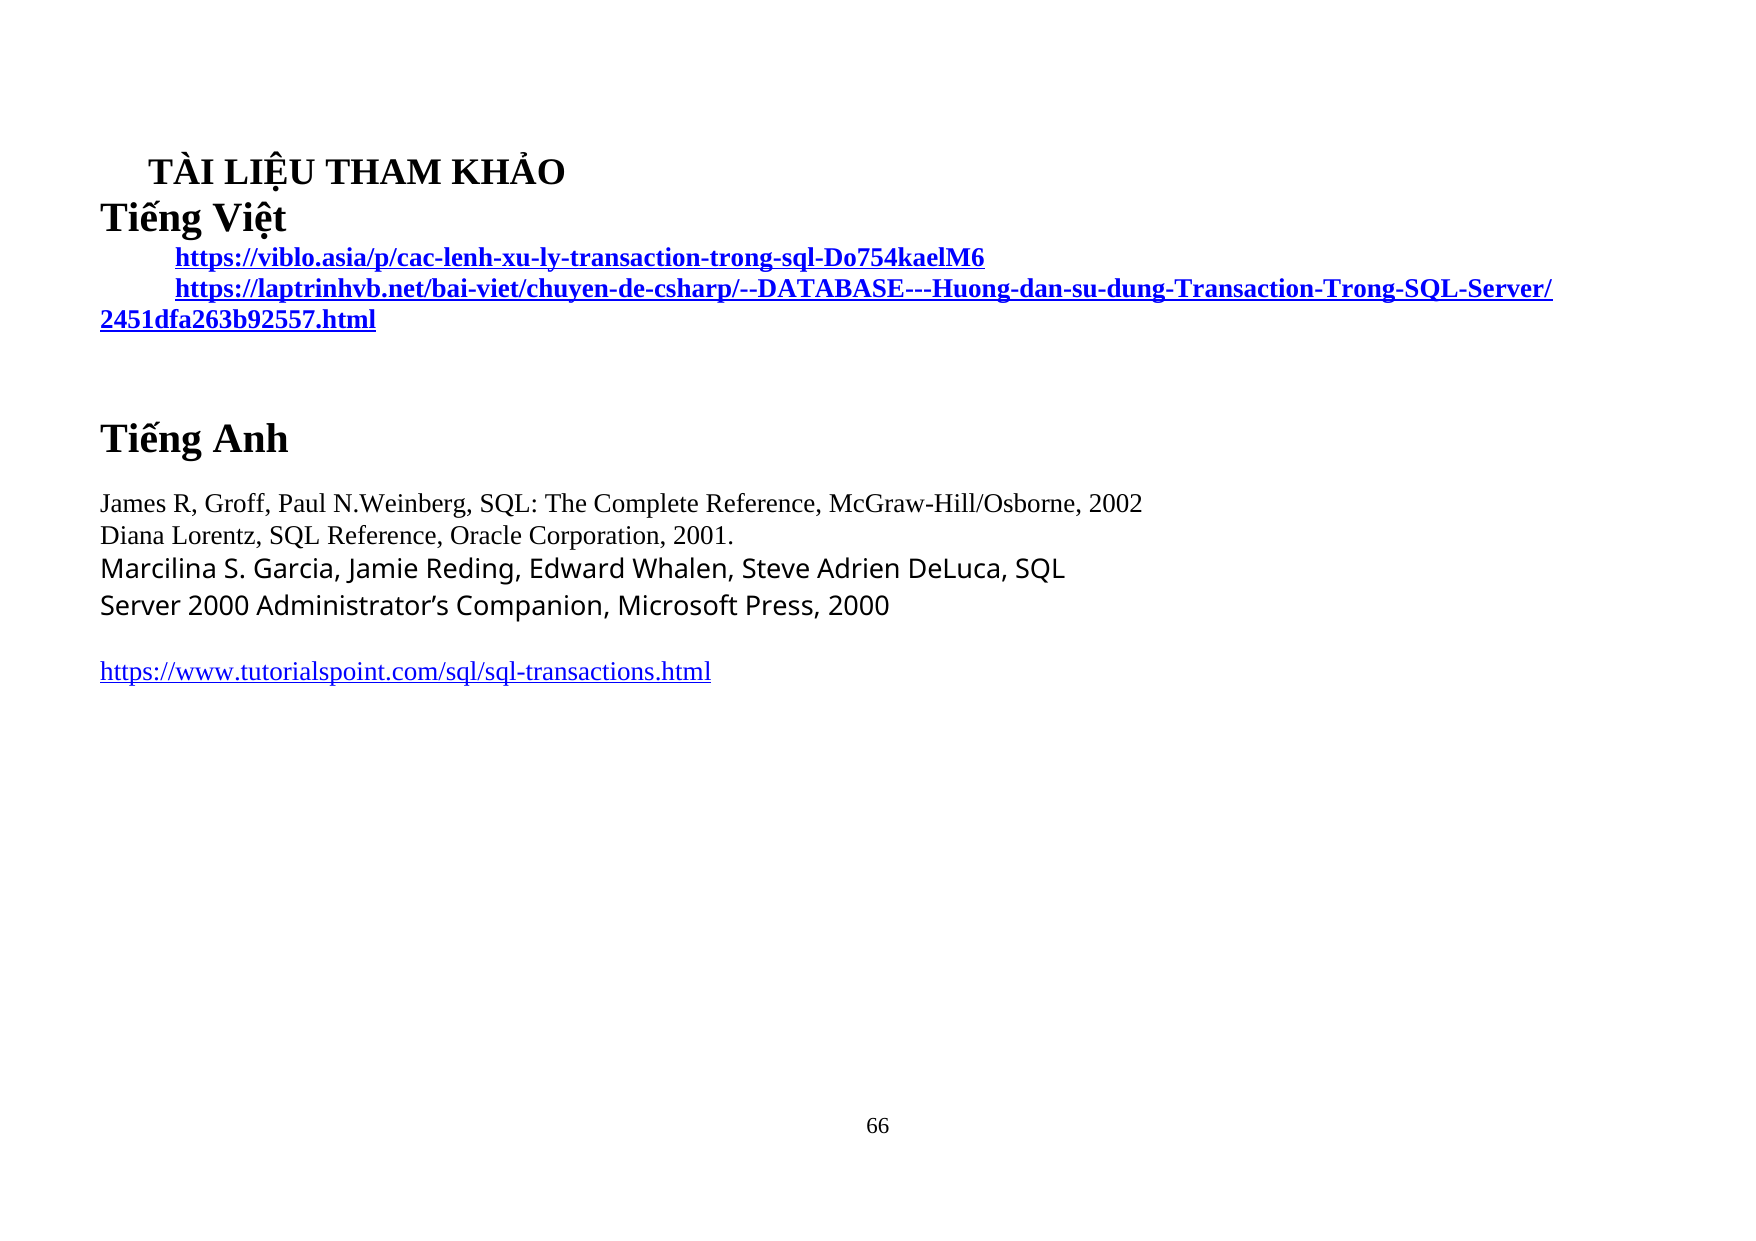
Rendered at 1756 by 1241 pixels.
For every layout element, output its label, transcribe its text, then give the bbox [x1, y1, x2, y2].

text Marcilina S. Garcia, Jamie Reding, Edward Whalen, Steve Adrien DeLuca, SQL [100, 550, 1655, 587]
text Tiếng Anh [100, 413, 1655, 461]
text Tiếng Việt [100, 193, 1655, 241]
text James R, Groff, Paul N.Weinberg, SQL: The Complete Reference, McGraw-Hill/Osborne, 2002 [100, 488, 1655, 519]
text Diana Lorentz, SQL Reference, Oracle Corporation, 2001. [100, 519, 1655, 550]
subtitle TÀI LIỆU THAM KHẢO [148, 150, 1655, 193]
text Server 2000 Administrator’s Companion, Microsoft Press, 2000 [100, 587, 1655, 624]
text https://viblo.asia/p/cac-lenh-xu-ly-transaction-trong-sql-Do754kaelM6 [100, 241, 1655, 272]
text https://www.tutorialspoint.com/sql/sql-transactions.html [100, 655, 1655, 686]
text https://laptrinhvb.net/bai-viet/chuyen-de-csharp/--DATABASE---Huong-dan-su-dung-Transaction-Trong-SQL-Server/2451dfa263b92557.html [100, 272, 1655, 334]
